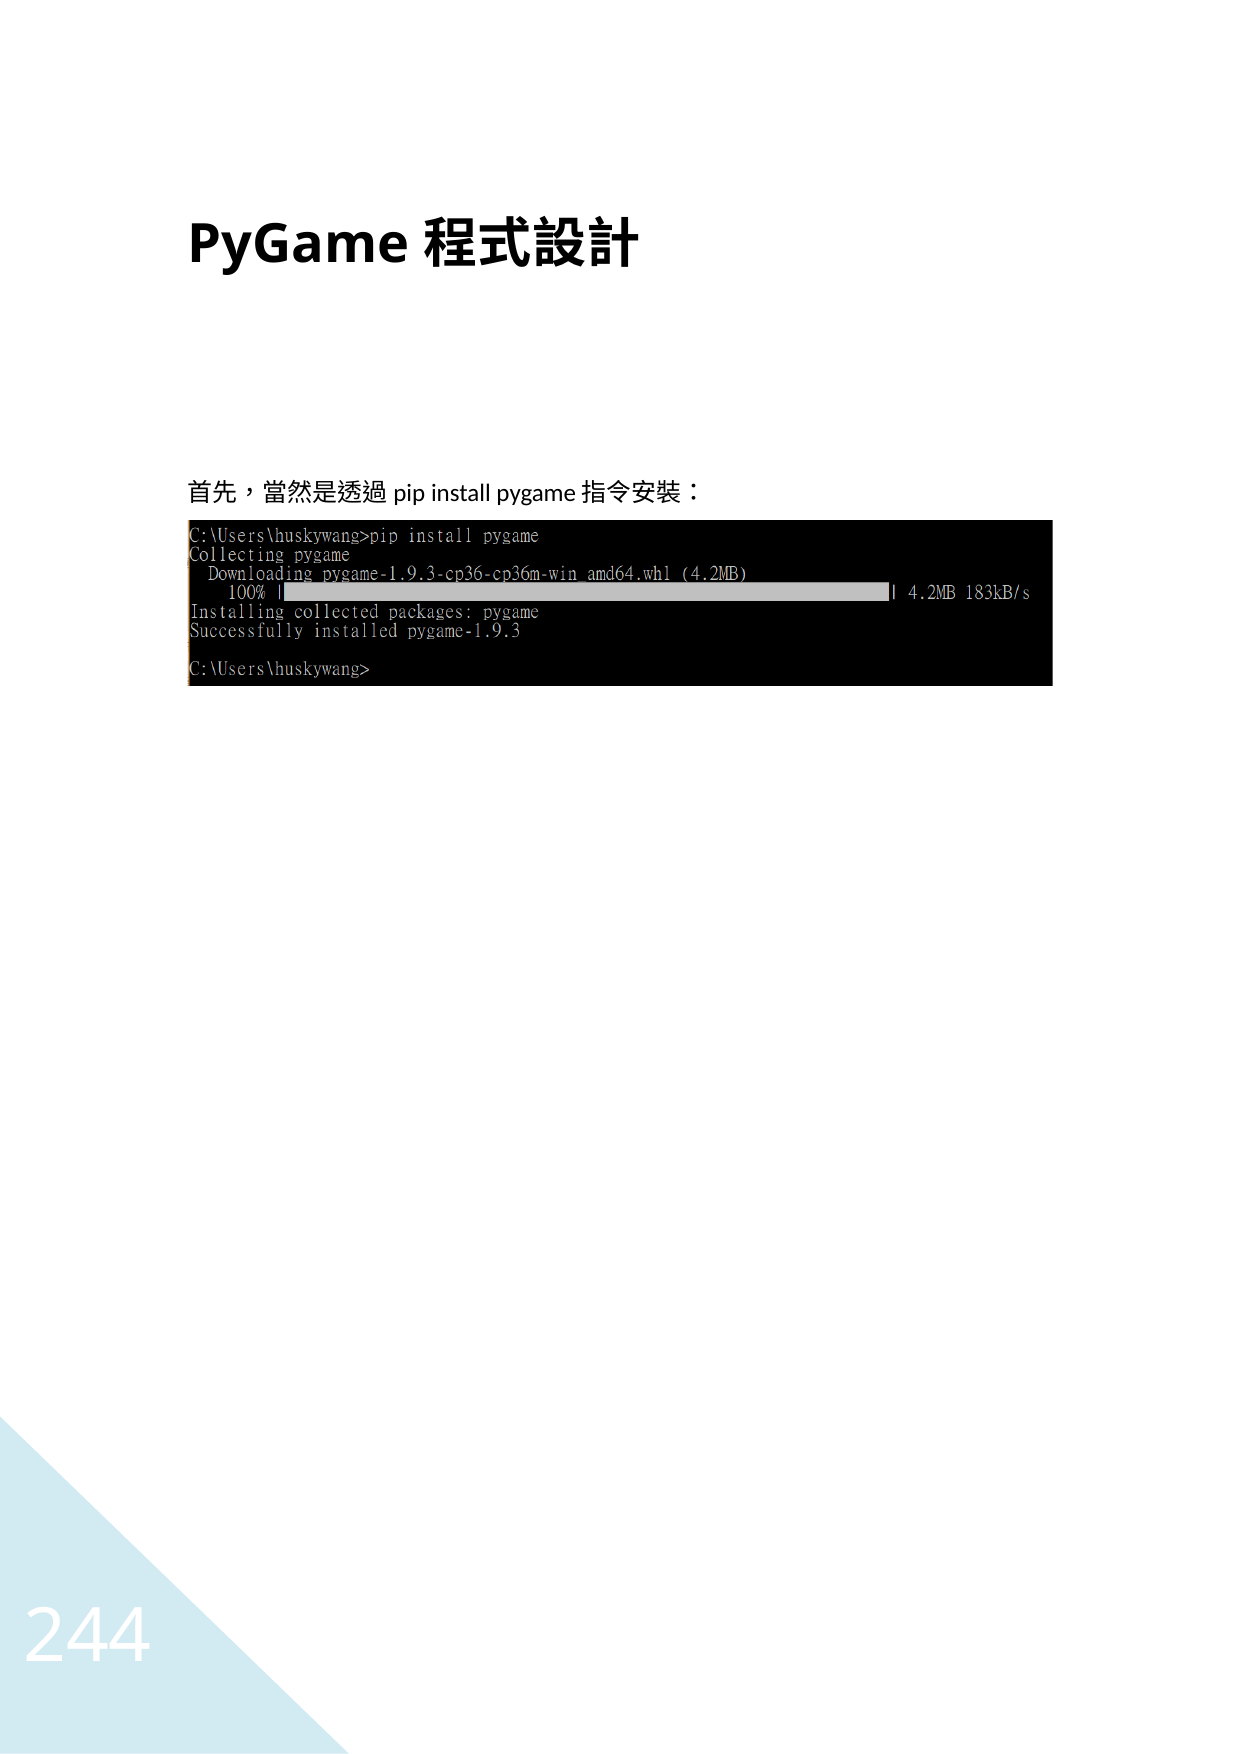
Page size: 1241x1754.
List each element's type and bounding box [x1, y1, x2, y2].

picture [187, 520, 1053, 686]
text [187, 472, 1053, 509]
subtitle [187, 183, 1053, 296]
